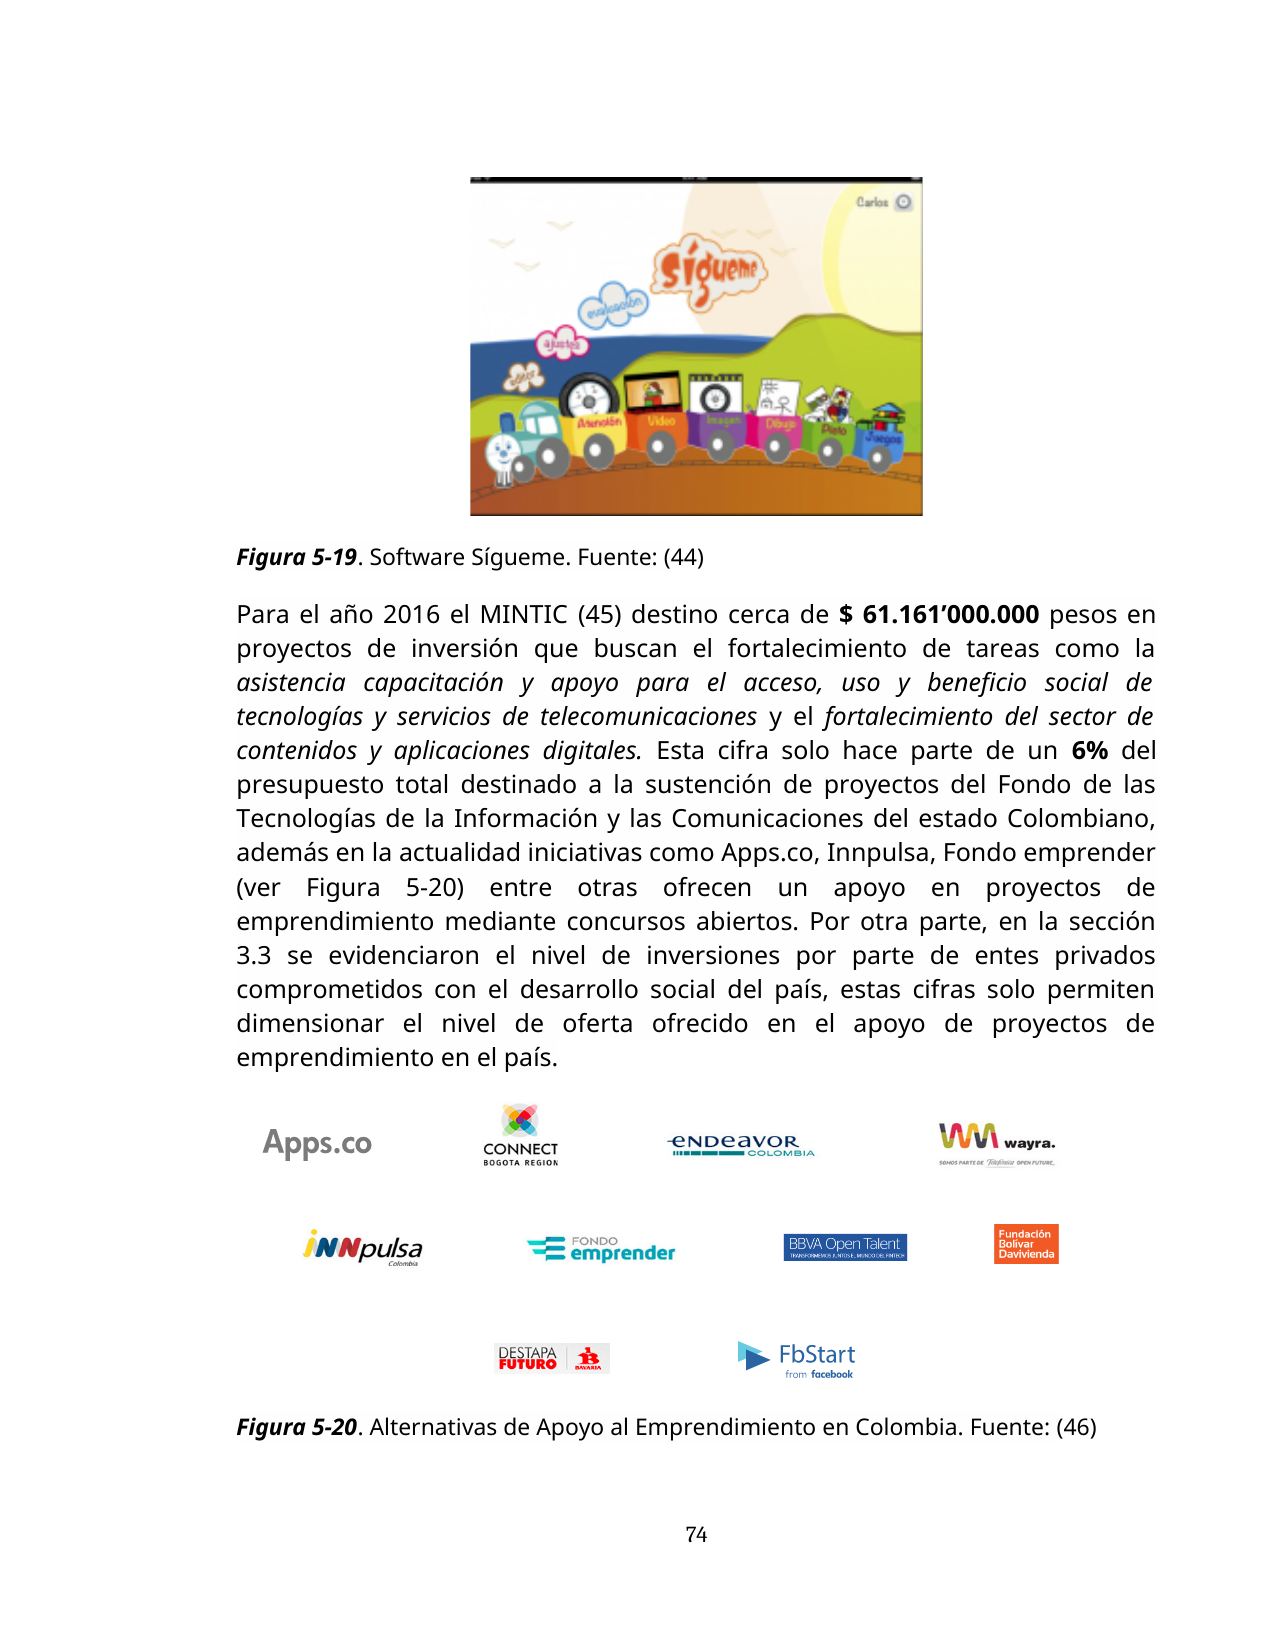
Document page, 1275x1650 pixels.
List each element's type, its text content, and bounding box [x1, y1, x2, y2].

picture [470, 177, 923, 516]
picture [236, 1100, 1128, 1386]
text Figura 5-19. Software Sígueme. Fuente: [671, 540, 1157, 572]
